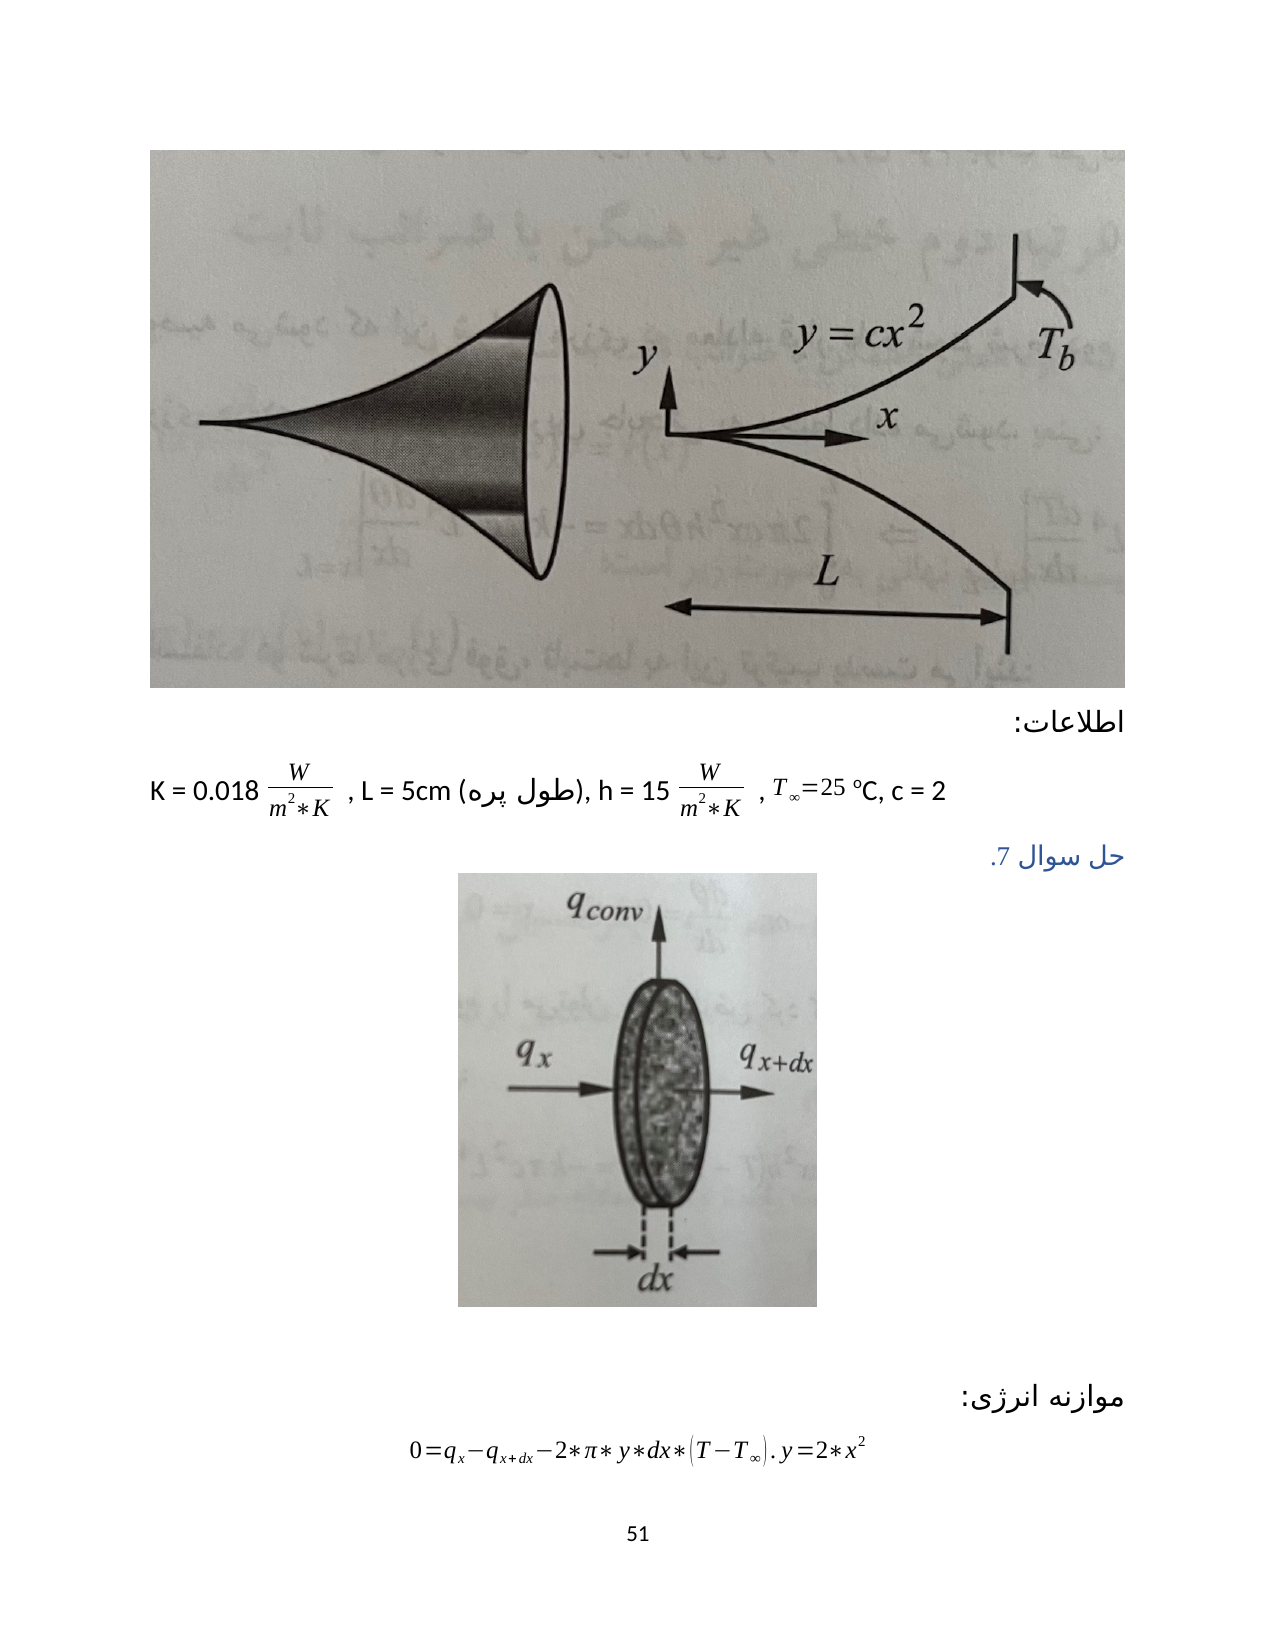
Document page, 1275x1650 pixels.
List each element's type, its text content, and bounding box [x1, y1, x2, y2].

text اطلاعات: [150, 706, 1125, 740]
picture [458, 873, 817, 1307]
subtitle حل سوال 7. [150, 840, 1125, 871]
picture [150, 150, 1125, 688]
text موازنه انرژی: [150, 1380, 1125, 1414]
text K = 0.018 , L = 5cm (طول پره), h = 15 , oC, c = 2 [150, 758, 1125, 821]
